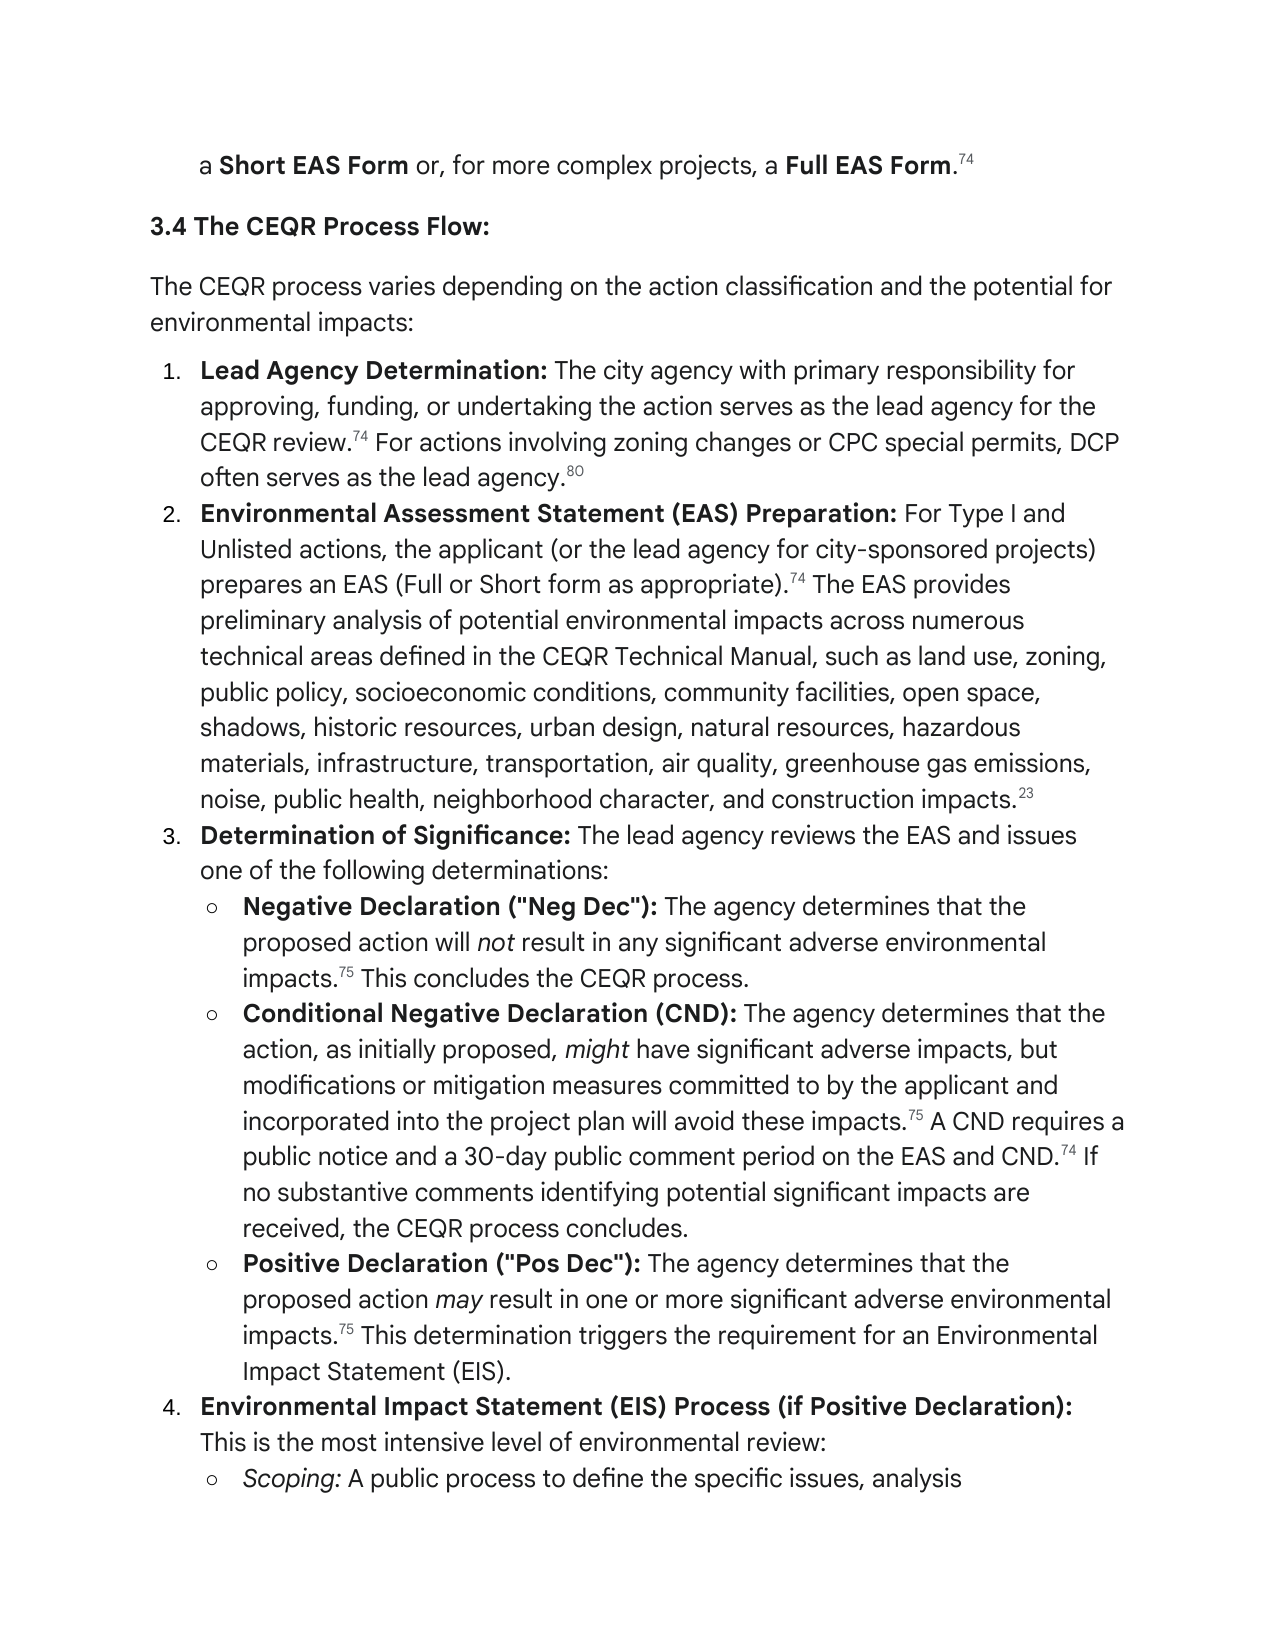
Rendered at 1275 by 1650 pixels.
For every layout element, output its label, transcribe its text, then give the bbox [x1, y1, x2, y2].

list Conditional Negative Declaration (CND): The agency determines that the action, as initially proposed, might have significant adverse impacts, but modifications or mitigation measures committed to by the applicant and incorporated into the project plan will avoid these impacts.75 A CND requires a public notice and a 30-day public comment period on the EAS and CND.74 If no substantive comments identifying potential significant impacts are received, the CEQR process concludes. [205, 998, 1125, 1244]
list Positive Declaration ("Pos Dec"): The agency determines that the proposed action may result in one or more significant adverse environmental impacts.75 This determination triggers the requirement for an Environmental Impact Statement (EIS). [205, 1249, 1125, 1387]
list Determination of Significance: The lead agency reviews the EAS and issues one of the following determinations: [162, 820, 1125, 887]
list Environmental Assessment Statement (EAS) Preparation: For Type I and Unlisted actions, the applicant (or the lead agency for city-sponsored projects) prepares an EAS (Full or Short form as appropriate).74 The EAS provides preliminary analysis of potential environmental impacts across numerous technical areas defined in the CEQR Technical Manual, such as land use, zoning, public policy, socioeconomic conditions, community facilities, open space, shadows, historic resources, urban design, natural resources, hazardous materials, infrastructure, transportation, air quality, greenhouse gas emissions, noise, public health, neighborhood character, and construction impacts.23 [162, 498, 1125, 816]
list Lead Agency Determination: The city agency with primary responsibility for approving, funding, or undertaking the action serves as the lead agency for the CEQR review.74 For actions involving zoning changes or CPC special permits, DCP often serves as the lead agency.80 [162, 355, 1125, 494]
text The CEQR process varies depending on the action classification and the potential for environmental impacts: [150, 271, 1125, 338]
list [161, 150, 1125, 181]
text 3.4 The CEQR Process Flow: [150, 211, 1125, 242]
list Negative Declaration ("Neg Dec"): The agency determines that the proposed action will not result in any significant adverse environmental impacts.75 This concludes the CEQR process. [205, 891, 1125, 994]
list Environmental Impact Statement (EIS) Process (if Positive Declaration): This is the most intensive level of environmental review: [162, 1392, 1125, 1459]
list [205, 1463, 1125, 1494]
